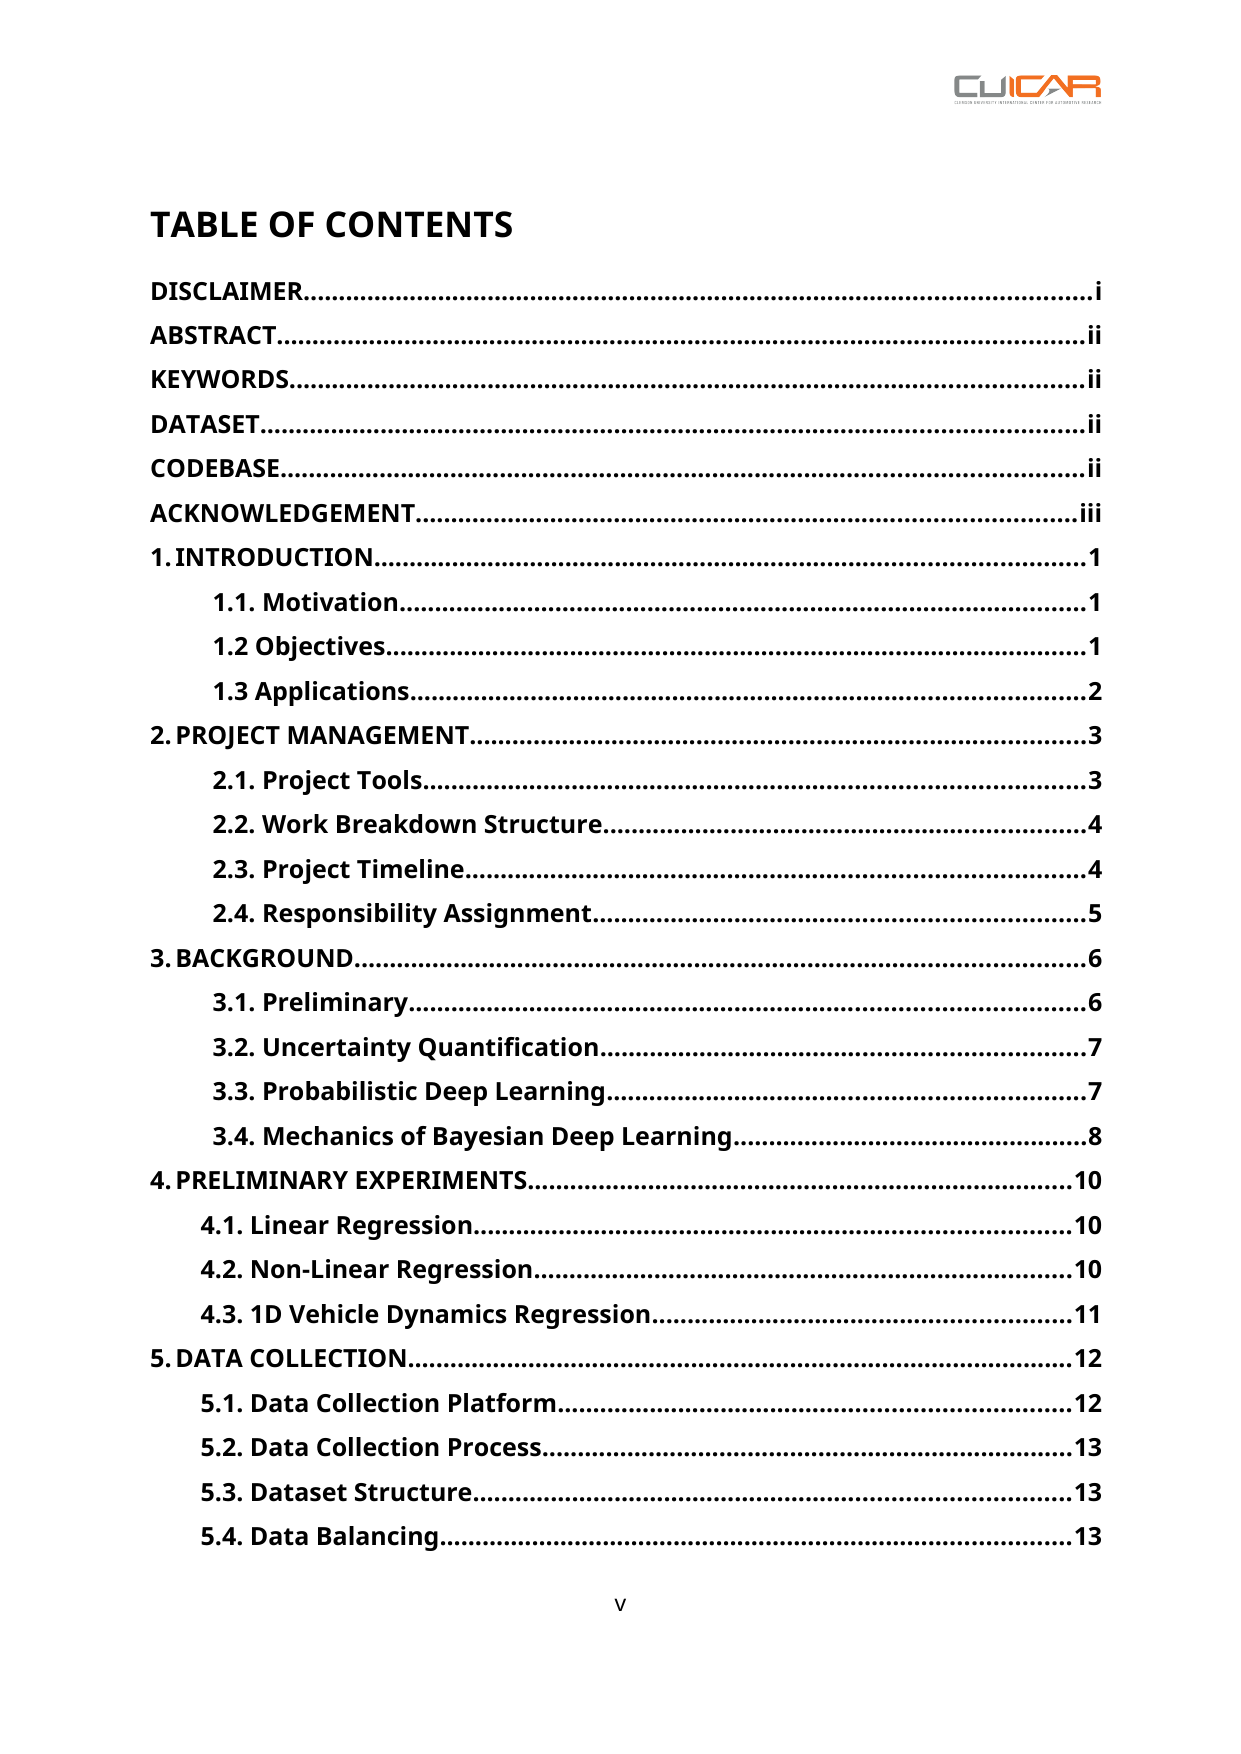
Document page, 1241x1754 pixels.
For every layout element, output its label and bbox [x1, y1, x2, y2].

picture [952, 73, 1103, 106]
